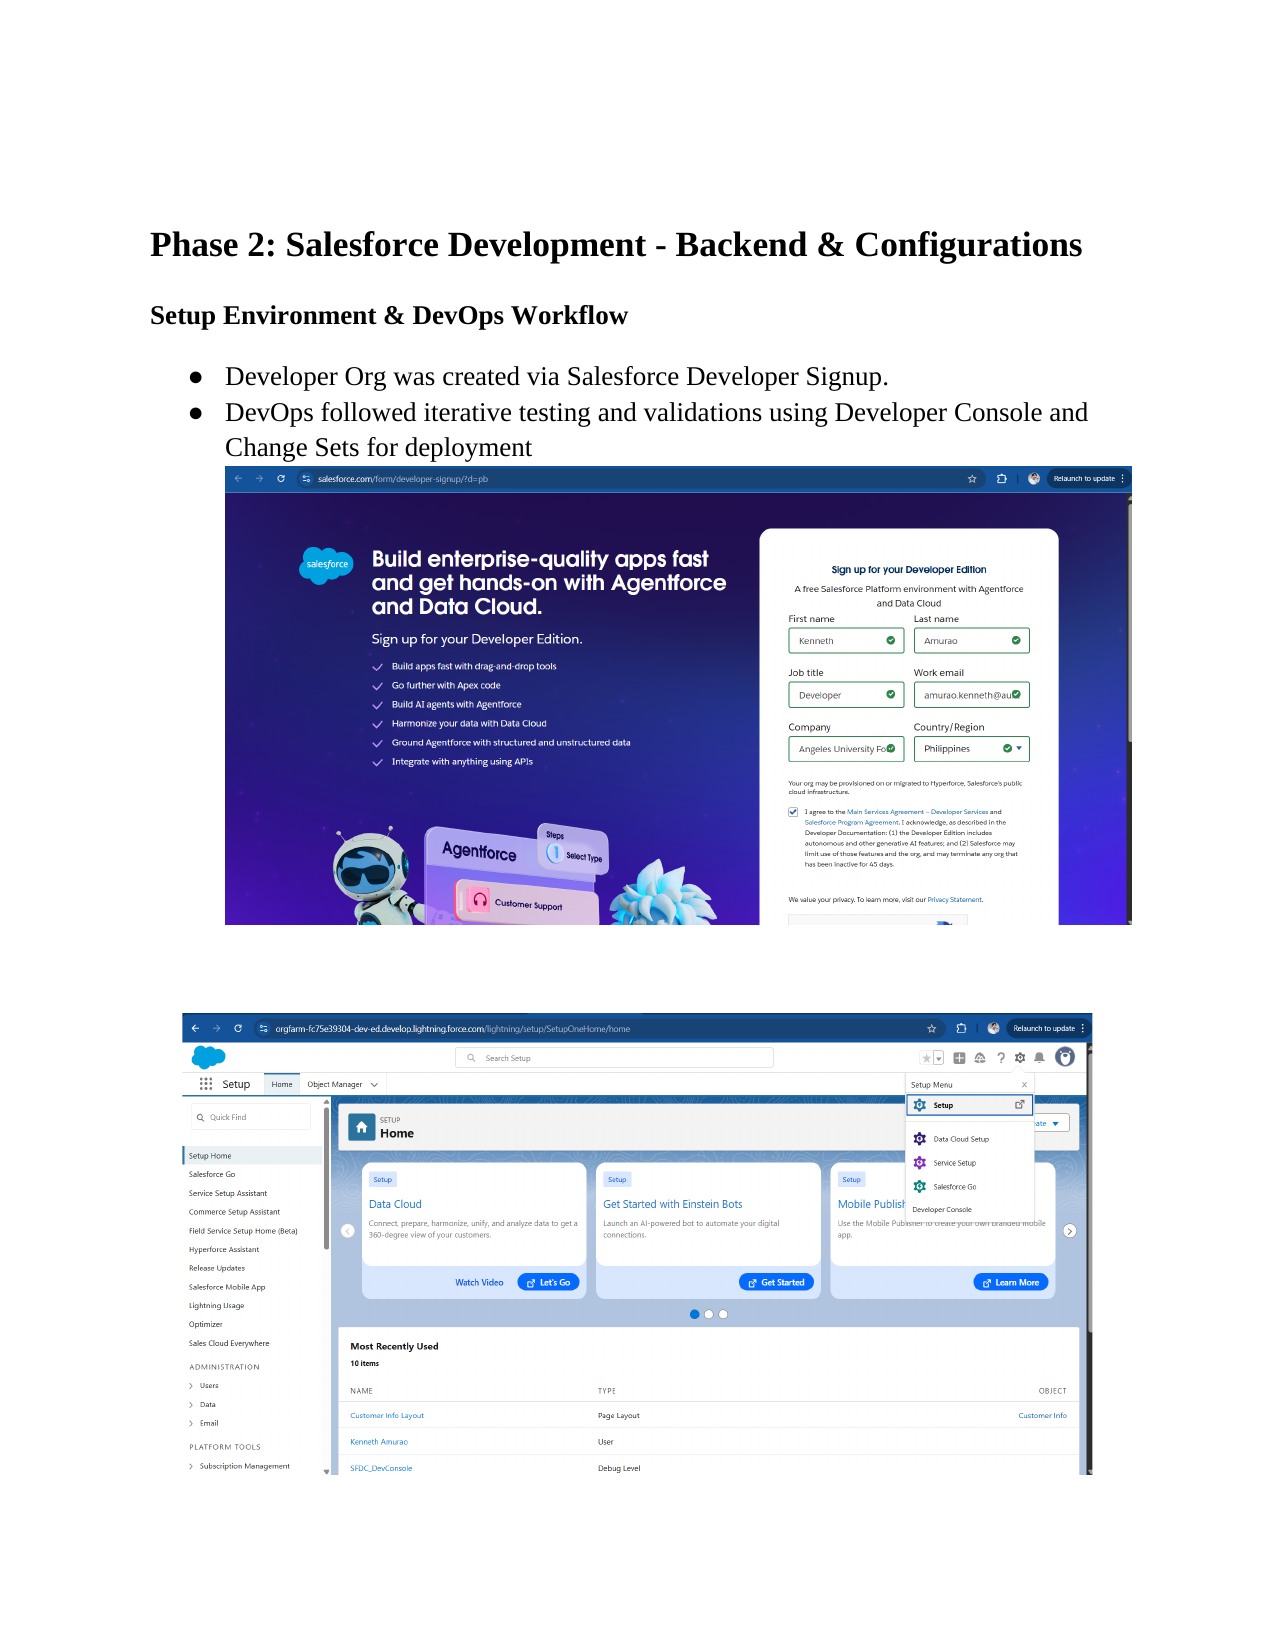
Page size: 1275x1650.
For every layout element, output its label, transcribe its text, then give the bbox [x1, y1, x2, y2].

subtitle Setup Environment & DevOps Workflow [150, 299, 1125, 330]
list Developer Org was created via Salesforce Developer Signup. [187, 360, 1125, 391]
picture [225, 466, 1132, 925]
subtitle Phase 2: Salesforce Development - Backend & Configurations [150, 223, 1125, 264]
picture [182, 1013, 1093, 1475]
